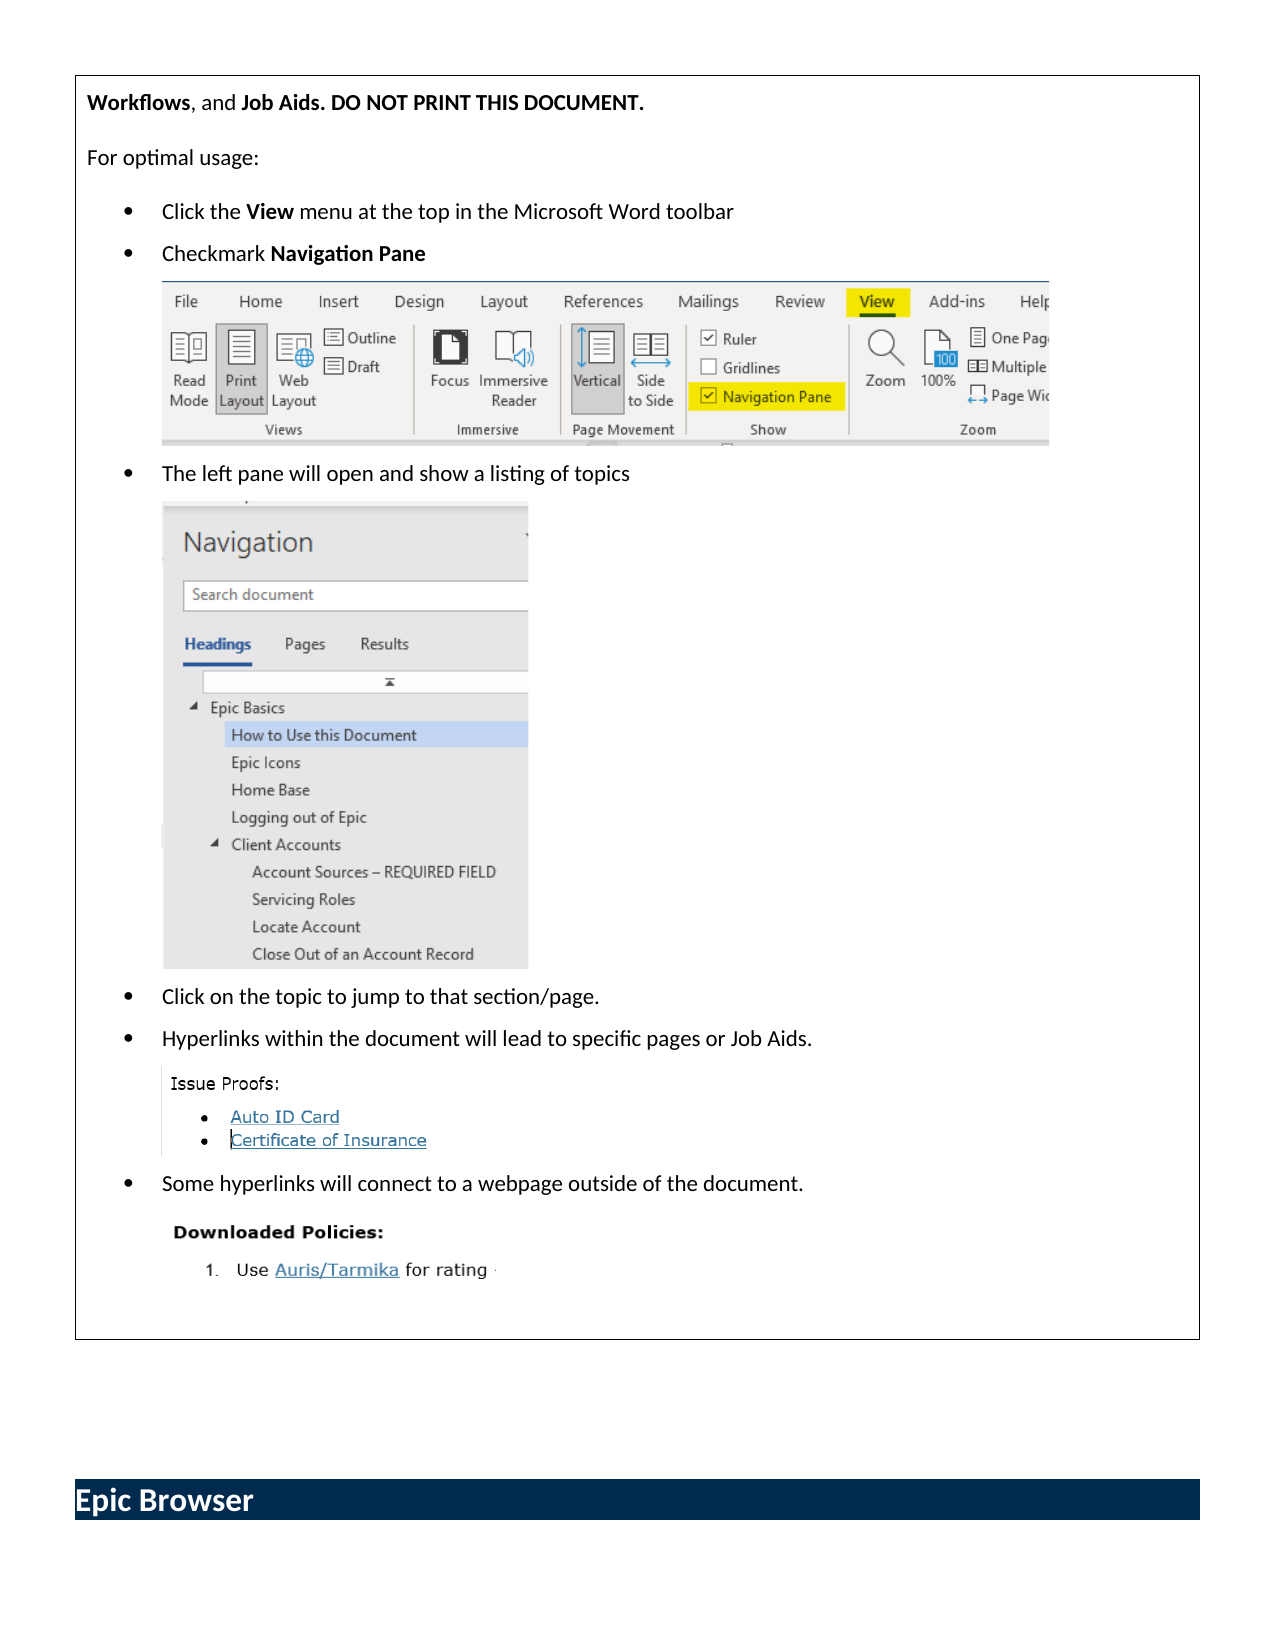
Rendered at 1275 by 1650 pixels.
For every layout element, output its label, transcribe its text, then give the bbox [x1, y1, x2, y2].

picture [161, 1066, 446, 1156]
picture [161, 281, 1050, 446]
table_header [76, 76, 1199, 1339]
picture [161, 501, 529, 969]
picture [161, 1211, 496, 1287]
subtitle Epic Browser [75, 1479, 1200, 1520]
